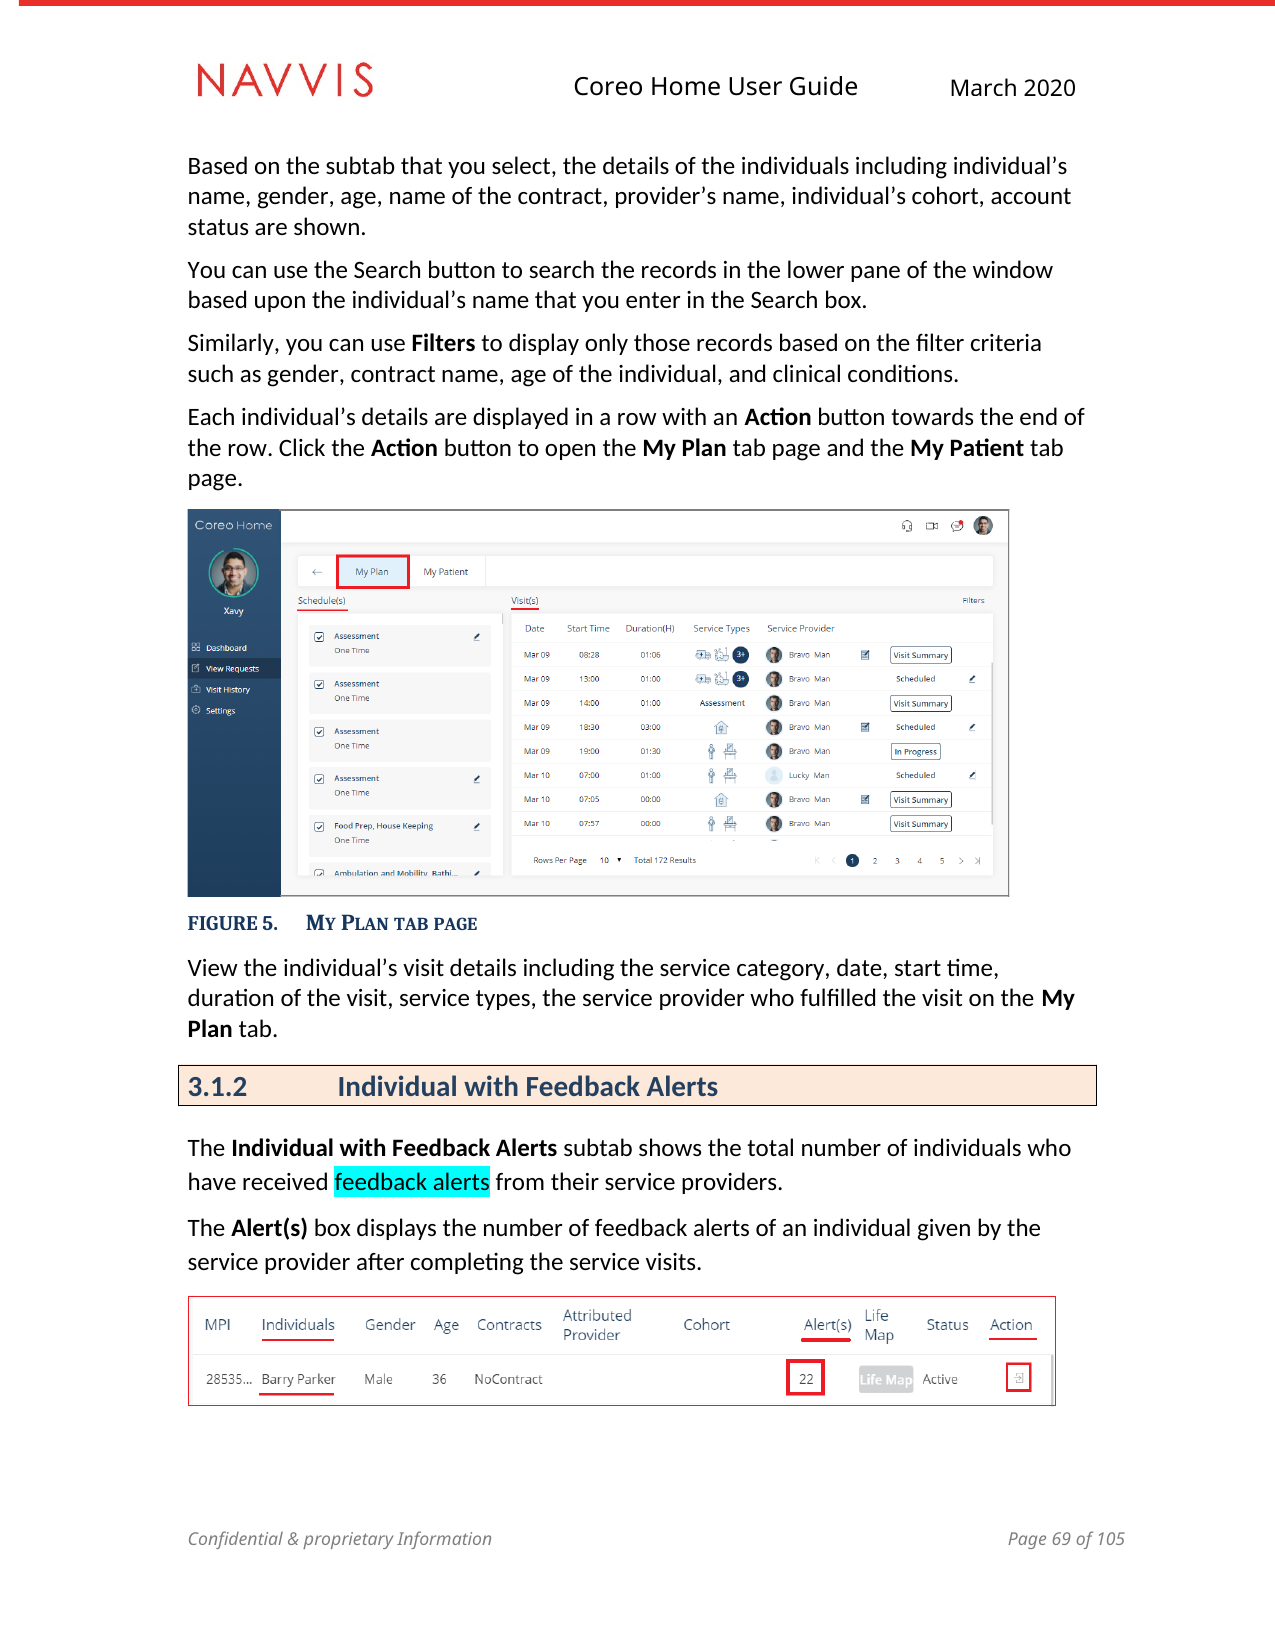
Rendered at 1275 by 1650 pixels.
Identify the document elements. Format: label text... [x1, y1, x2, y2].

text Based on the subtab that you select, the details of the individuals including individual’s name, gender, age, name of the contract, provider’s name, individual’s cohort, account status are shown. [187, 150, 1087, 242]
picture [187, 55, 383, 104]
text View the individual’s visit details including the service category, date, start time, duration of the visit, service types, the service provider who fulfilled the visit on the My Plan tab. [187, 952, 1087, 1044]
text Similarly, you can use Filters to display only those records based on the filter criteria such as gender, contract name, age of the individual, and clinical conditions. [187, 328, 1087, 389]
picture [187, 1295, 1057, 1407]
picture [187, 509, 1010, 897]
text My Plan tab page [187, 909, 1087, 936]
text The Alert(s) box displays the number of feedback alerts of an individual given by the service provider after completing the service visits. [187, 1212, 1087, 1276]
text Each individual’s details are displayed in a row with an Action button towards the end of the row. Click the Action button to open the My Plan tab page and the My Patient tab page. [187, 401, 1087, 493]
subtitle Individual with Feedback Alerts [179, 1066, 1096, 1105]
text You can use the Search button to search the records in the lower pane of the window based upon the individual’s name that you enter in the Search box. [187, 254, 1087, 315]
text The Individual with Feedback Alerts subtab shows the total number of individuals who have received feedback alerts from their service providers. [187, 1132, 1087, 1197]
